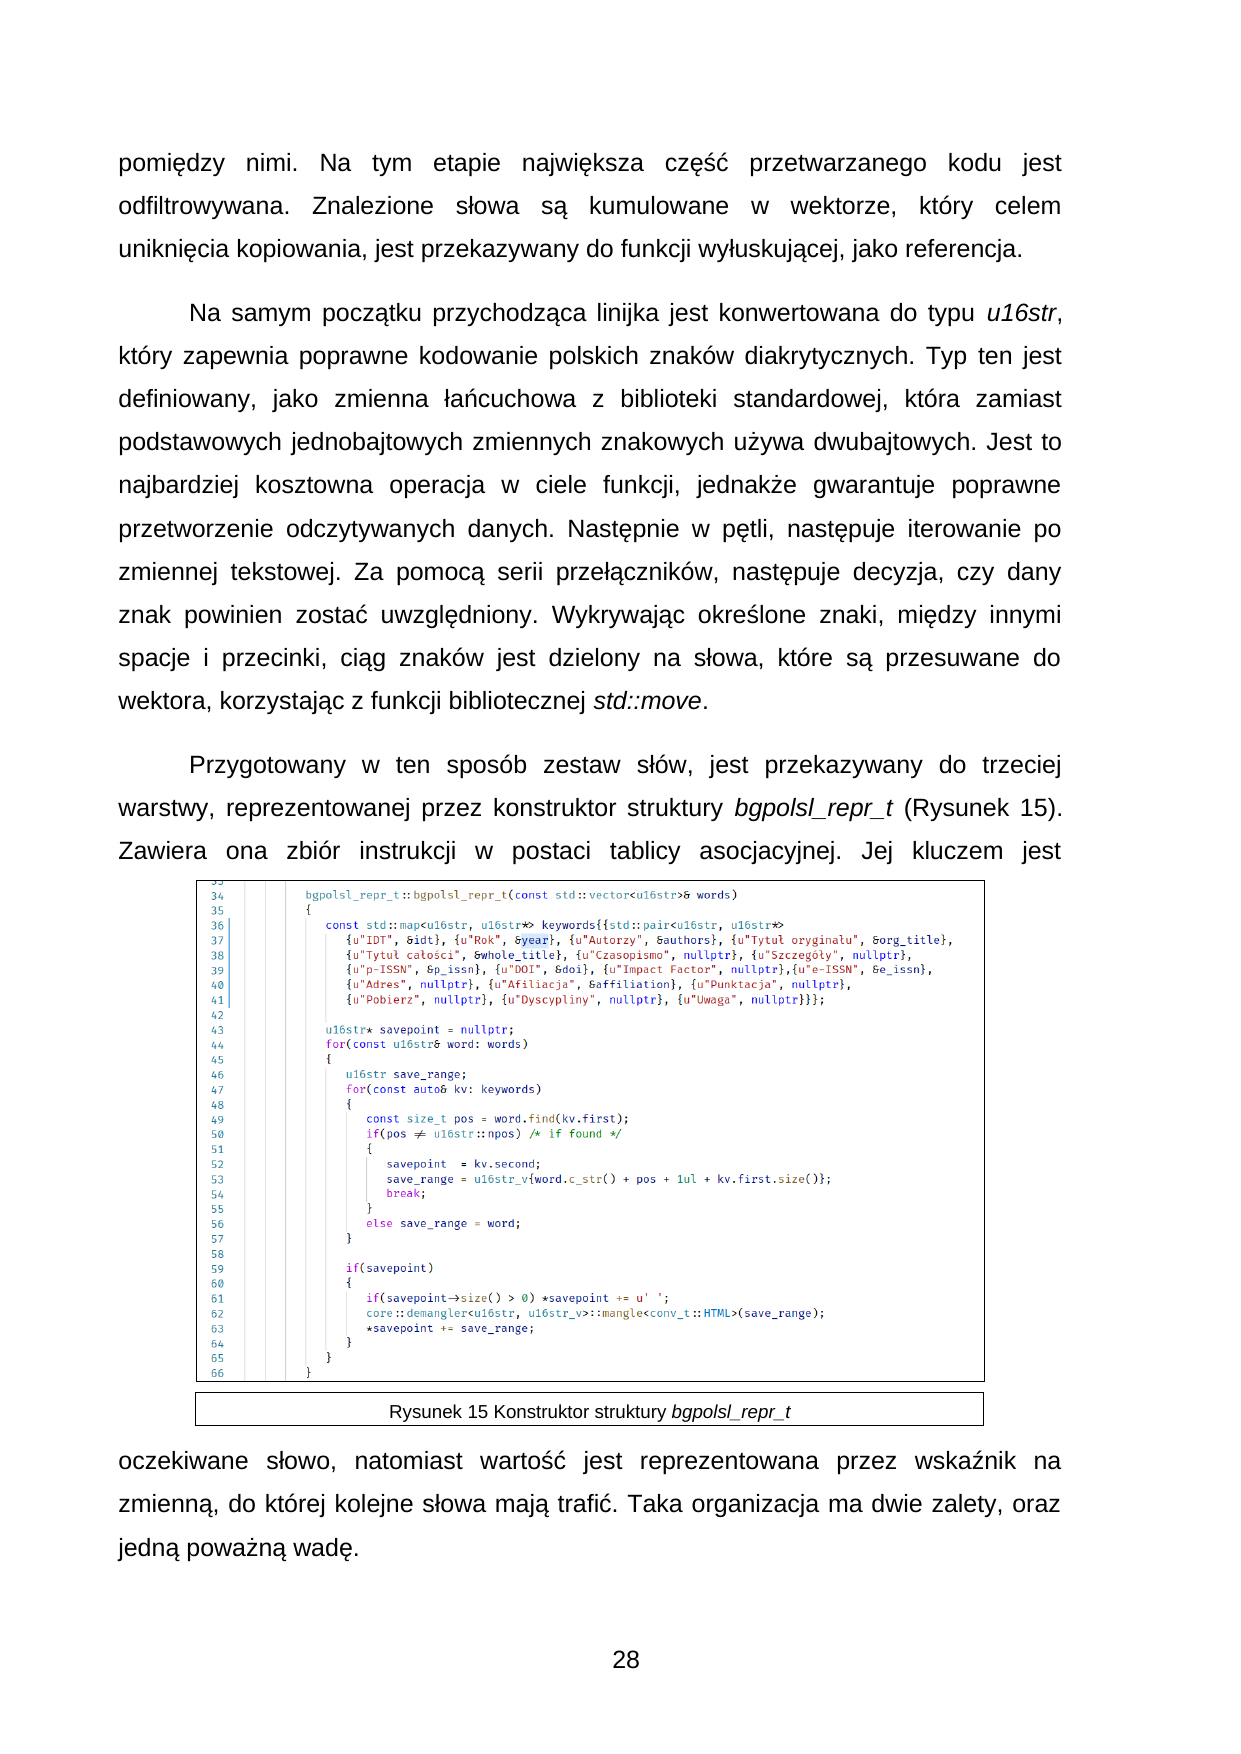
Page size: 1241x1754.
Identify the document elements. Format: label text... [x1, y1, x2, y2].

text Na samym początku przychodząca linijka jest konwertowana do typu u16str, który zapewnia poprawne kodowanie polskich znaków diakrytycznych. Typ ten jest definiowany, jako zmienna łańcuchowa z biblioteki standardowej, która zamiast podstawowych jednobajtowych zmiennych znakowych używa dwubajtowych. Jest to najbardziej kosztowna operacja w ciele funkcji, jednakże gwarantuje poprawne przetworzenie odczytywanych danych. Następnie w pętli, następuje iterowanie po zmiennej tekstowej. Za pomocą serii przełączników, następuje decyzja, czy dany znak powinien zostać uwzględniony. Wykrywając określone znaki, między innymi spacje i przecinki, ciąg znaków jest dzielony na słowa, które są przesuwane do wektora, korzystając z funkcji bibliotecznej std::move. [118, 298, 1063, 715]
picture [197, 881, 984, 1381]
